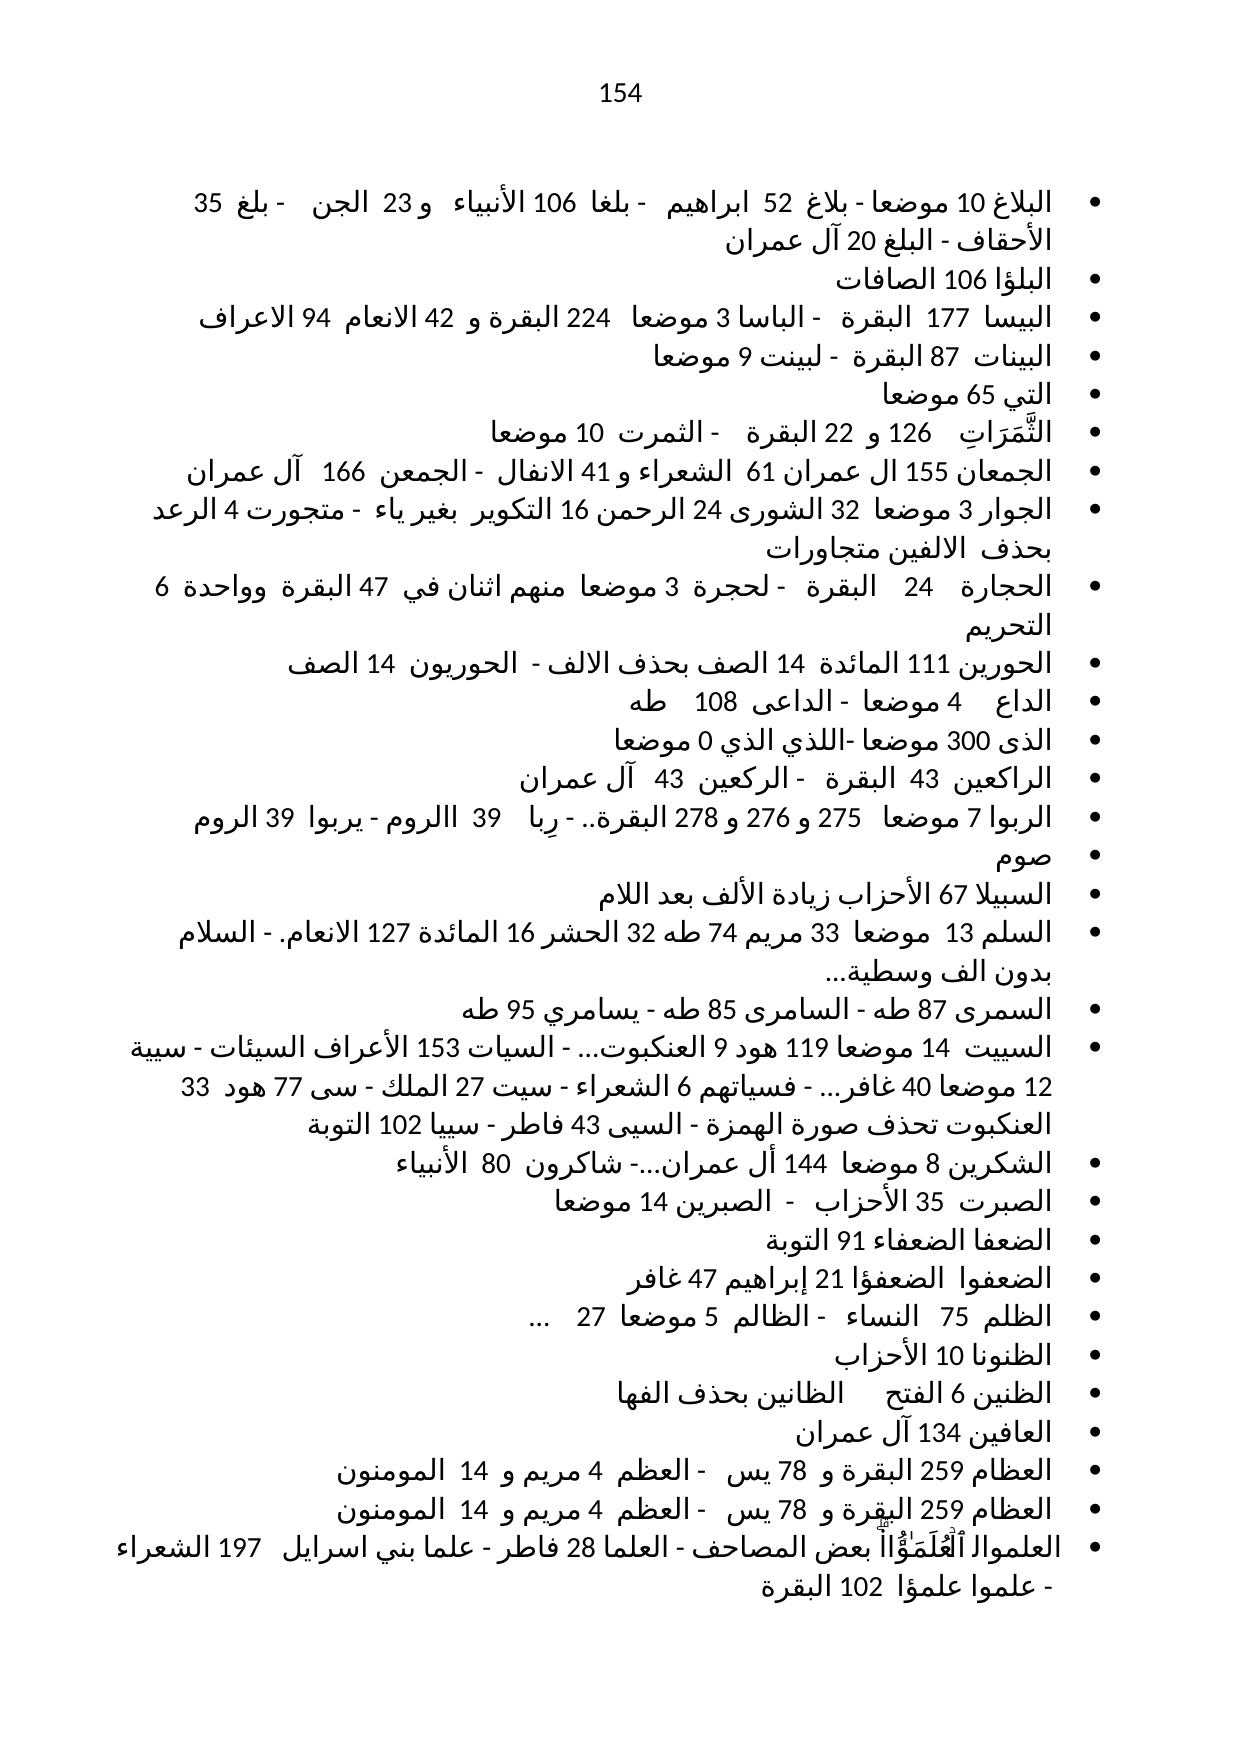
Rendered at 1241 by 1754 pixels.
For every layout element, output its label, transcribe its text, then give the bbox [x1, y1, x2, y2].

list الجمعان 155 ال عمران 61 الشعراء و 41 الانفال - الجمعن 166 آل عمران [112, 453, 1090, 488]
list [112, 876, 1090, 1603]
list الذى 300 موضعا -اللذي الذي 0 موضعا [112, 722, 1090, 758]
list الربوا 7 موضعا 275 و 276 و 278 البقرة.. - رِبا 39 االروم - يربوا 39 الروم [112, 799, 1090, 834]
list الحجارة 24 البقرة - لحجرة 3 موضعا منهم اثنان في 47 البقرة وواحدة 6 التحريم [112, 568, 1090, 642]
list صوم [112, 837, 1090, 873]
list البلؤا 106 الصافات [112, 261, 1090, 296]
list الراكعين 43 البقرة - الركعين 43 آل عمران [112, 760, 1090, 796]
list الثَّمَرَاتِ 126 و 22 البقرة - الثمرت 10 موضعا [112, 414, 1090, 450]
list البينات 87 البقرة - لبينت 9 موضعا [112, 338, 1090, 373]
list التي 65 موضعا [112, 376, 1090, 412]
list البلاغ 10 موضعا - بلاغ 52 ابراهيم - بلغا 106 الأنبياء و 23 الجن - بلغ 35 الأحقاف - البلغ 20 آل عمران [112, 184, 1090, 258]
list البيسا 177 البقرة - الباسا 3 موضعا 224 البقرة و 42 الانعام 94 الاعراف [112, 299, 1090, 335]
list الجوار 3 موضعا 32 الشورى 24 الرحمن 16 التكوير بغير ياء - متجورت 4 الرعد بحذف الالفين متجاورات [112, 491, 1090, 565]
list الداع 4 موضعا - الداعى 108 طه [112, 683, 1090, 719]
list الحورين 111 المائدة 14 الصف بحذف الالف - الحوريون 14 الصف [112, 645, 1090, 681]
